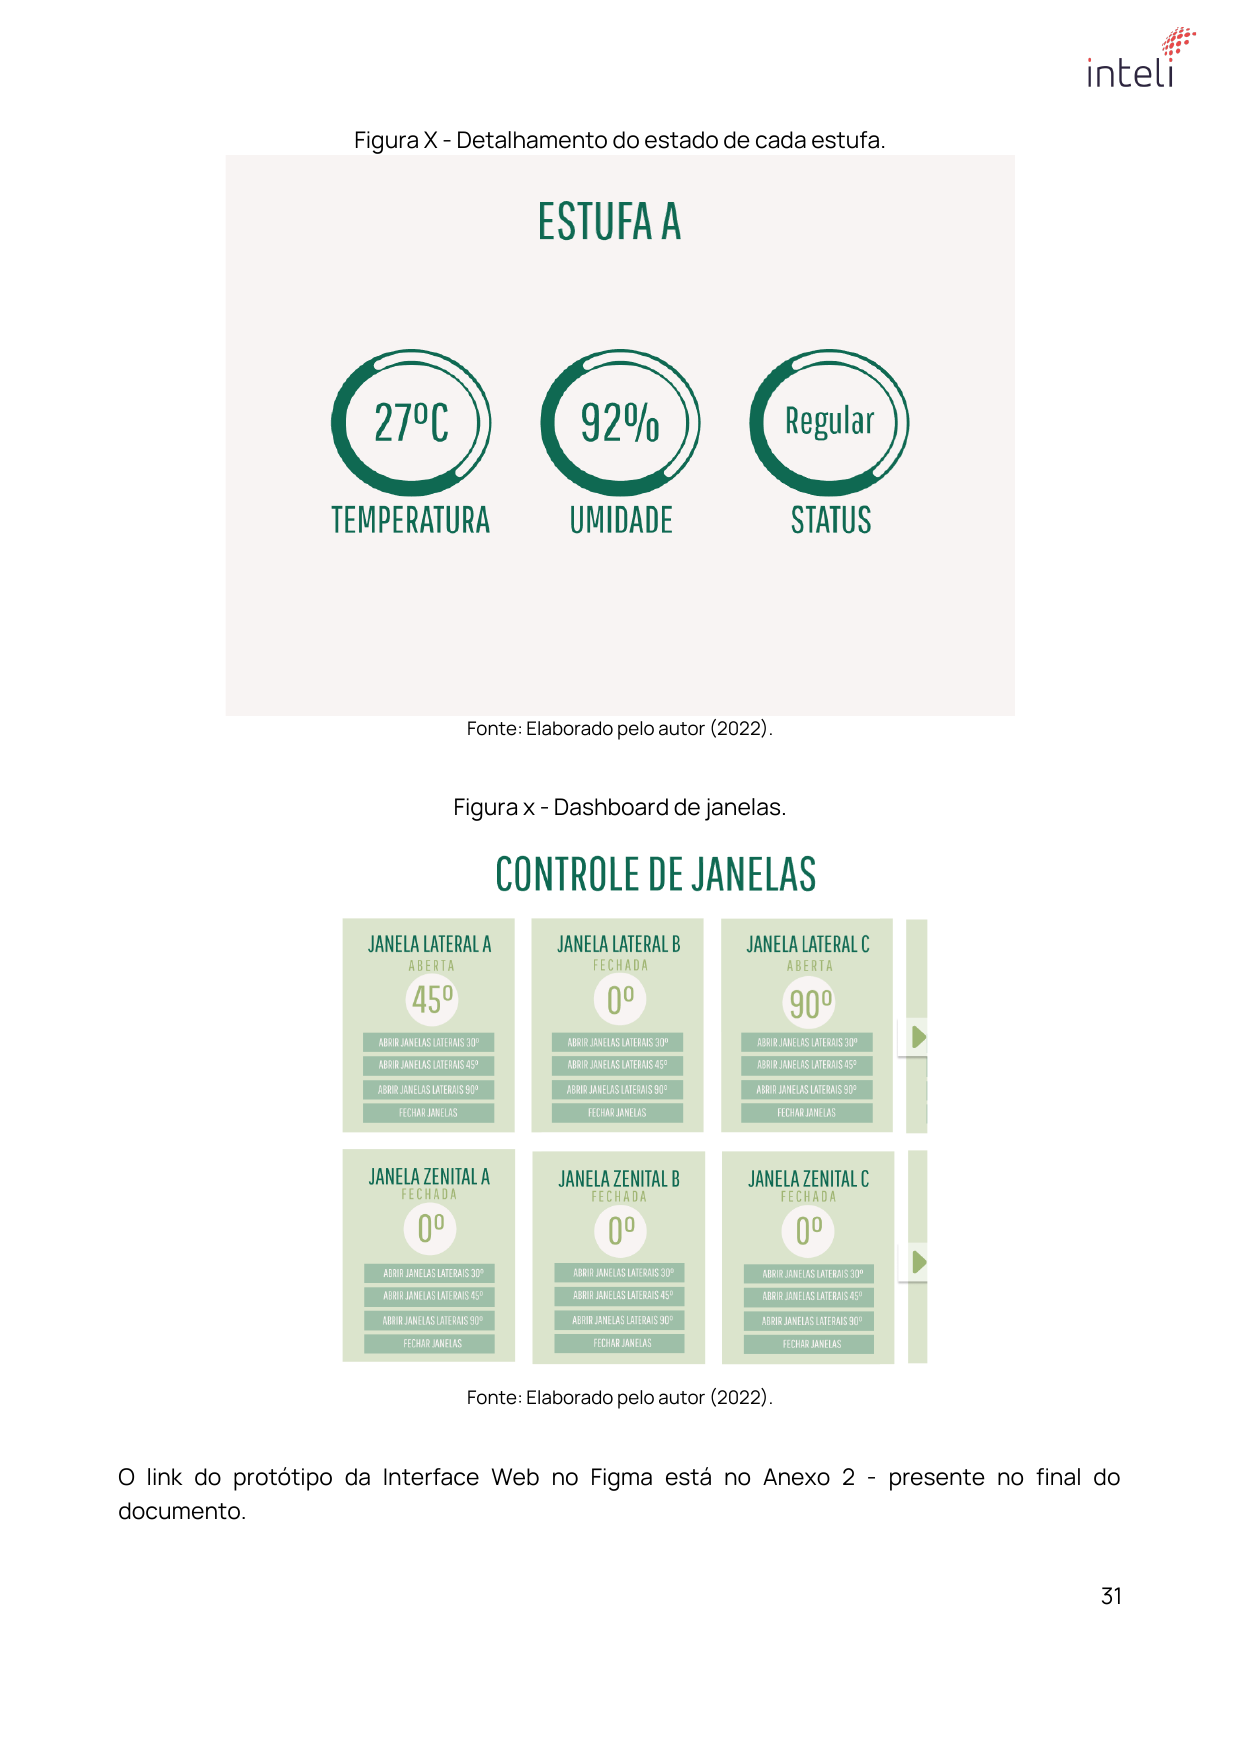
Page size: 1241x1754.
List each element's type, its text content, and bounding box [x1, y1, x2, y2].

text Figura x - Dashboard de janelas. [118, 791, 1122, 823]
picture [225, 155, 1015, 716]
text Figura X - Detalhamento do estado de cada estufa. [118, 124, 1122, 155]
picture [313, 822, 928, 1385]
text O link do protótipo da Interface Web no Figma está no Anexo 2 - presente no final do documento. [118, 1461, 1122, 1526]
picture [1088, 27, 1197, 87]
text Fonte: Elaborado pelo autor (2022). [118, 715, 1122, 741]
text Fonte: Elaborado pelo autor (2022). [118, 1385, 1122, 1410]
